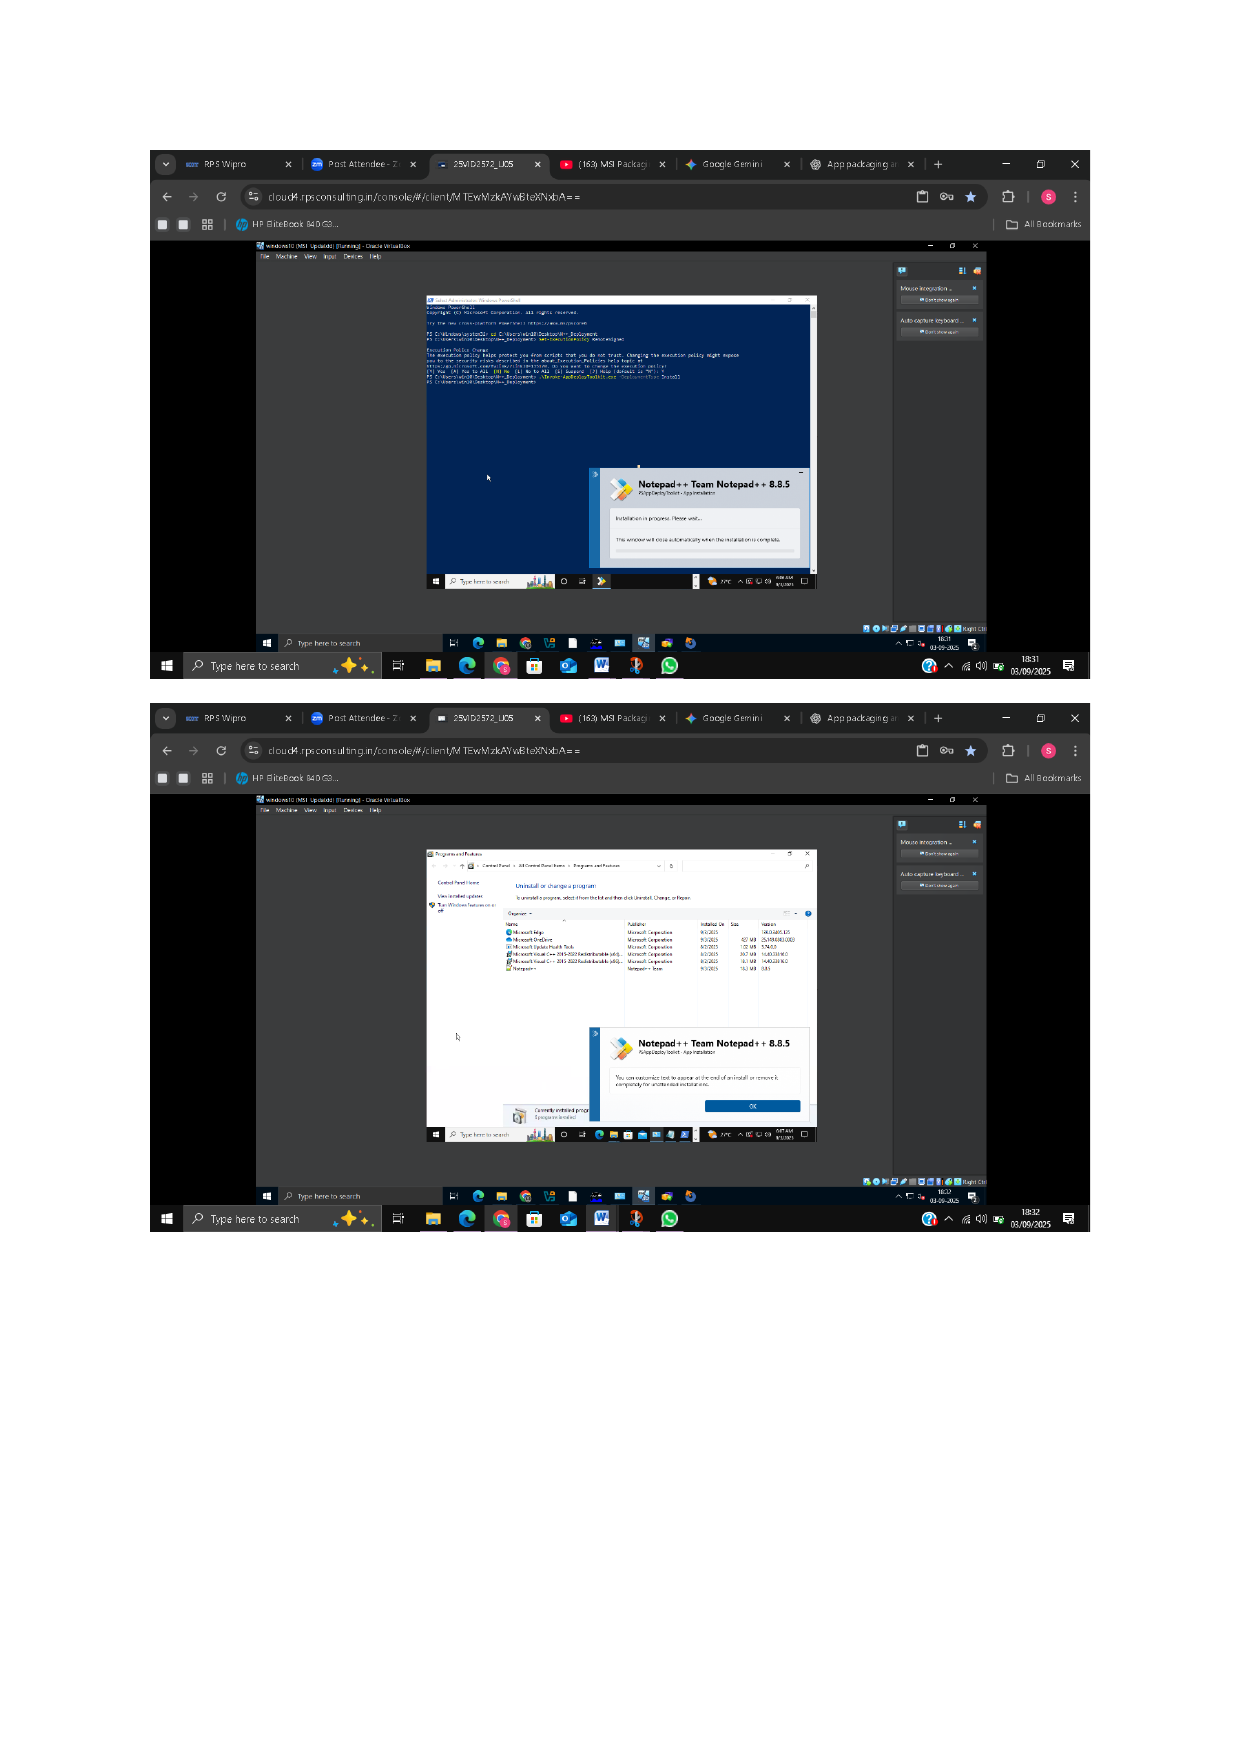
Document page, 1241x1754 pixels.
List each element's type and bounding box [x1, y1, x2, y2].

picture [150, 150, 1091, 679]
picture [150, 703, 1091, 1232]
